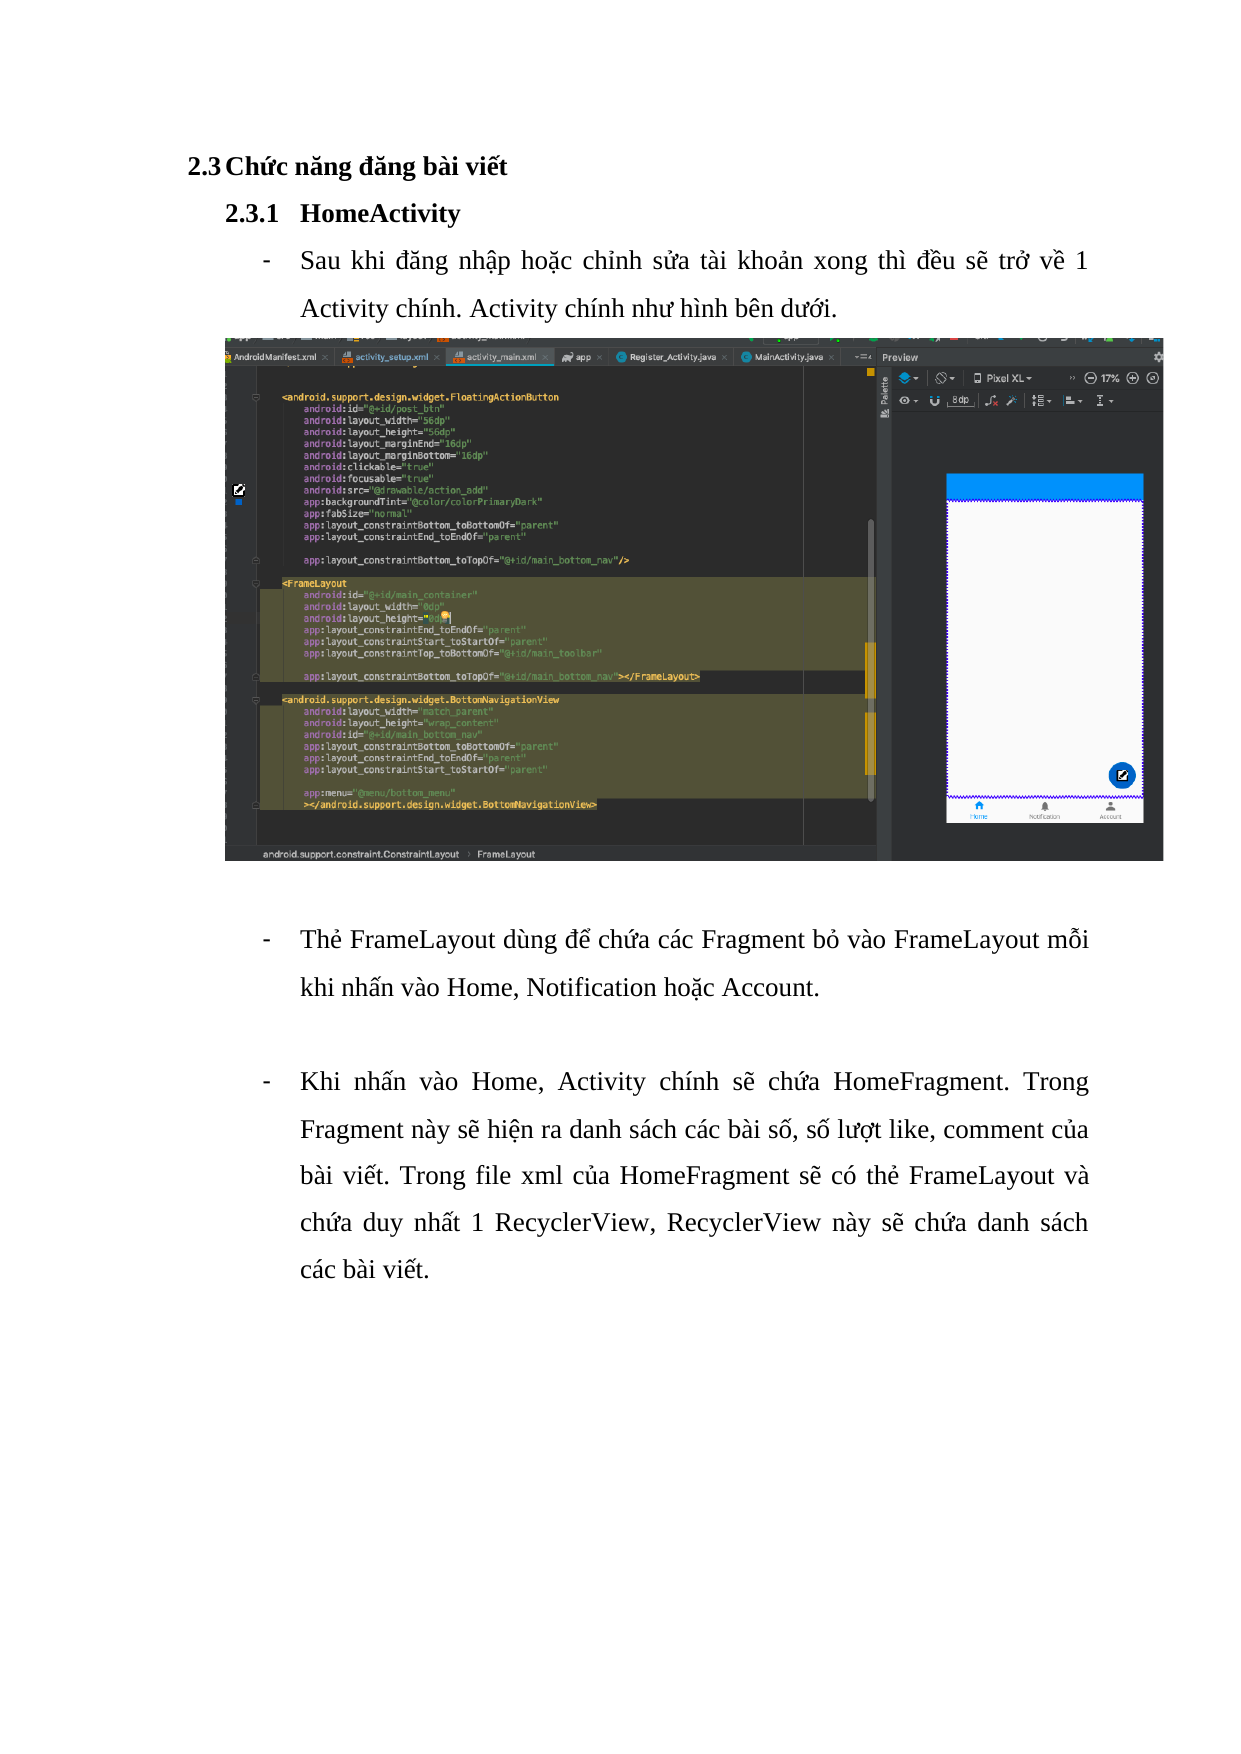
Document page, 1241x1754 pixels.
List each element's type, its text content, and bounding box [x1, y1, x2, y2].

list HomeActivity [225, 197, 1090, 228]
list Sau khi đăng nhập hoặc chỉnh sửa tài khoản xong thì đều sẽ trở về 1 Activity chính. Activity chính như hình bên dưới. [262, 243, 1090, 323]
picture [225, 338, 1164, 861]
list Thẻ FrameLayout dùng để chứa các Fragment bỏ vào FrameLayout mỗi khi nhấn vào Home, Notification hoặc Account. [262, 922, 1090, 1002]
list Khi nhấn vào Home, Activity chính sẽ chứa HomeFragment. Trong Fragment này sẽ hiện ra danh sách các bài số, số lượt like, comment của bài viết. Trong file xml của HomeFragment sẽ có thẻ FrameLayout và chứa duy nhất 1 RecyclerView, RecyclerView này sẽ chứa danh sách các bài viết. [262, 1064, 1090, 1284]
list Chức năng đăng bài viết [187, 150, 1090, 181]
